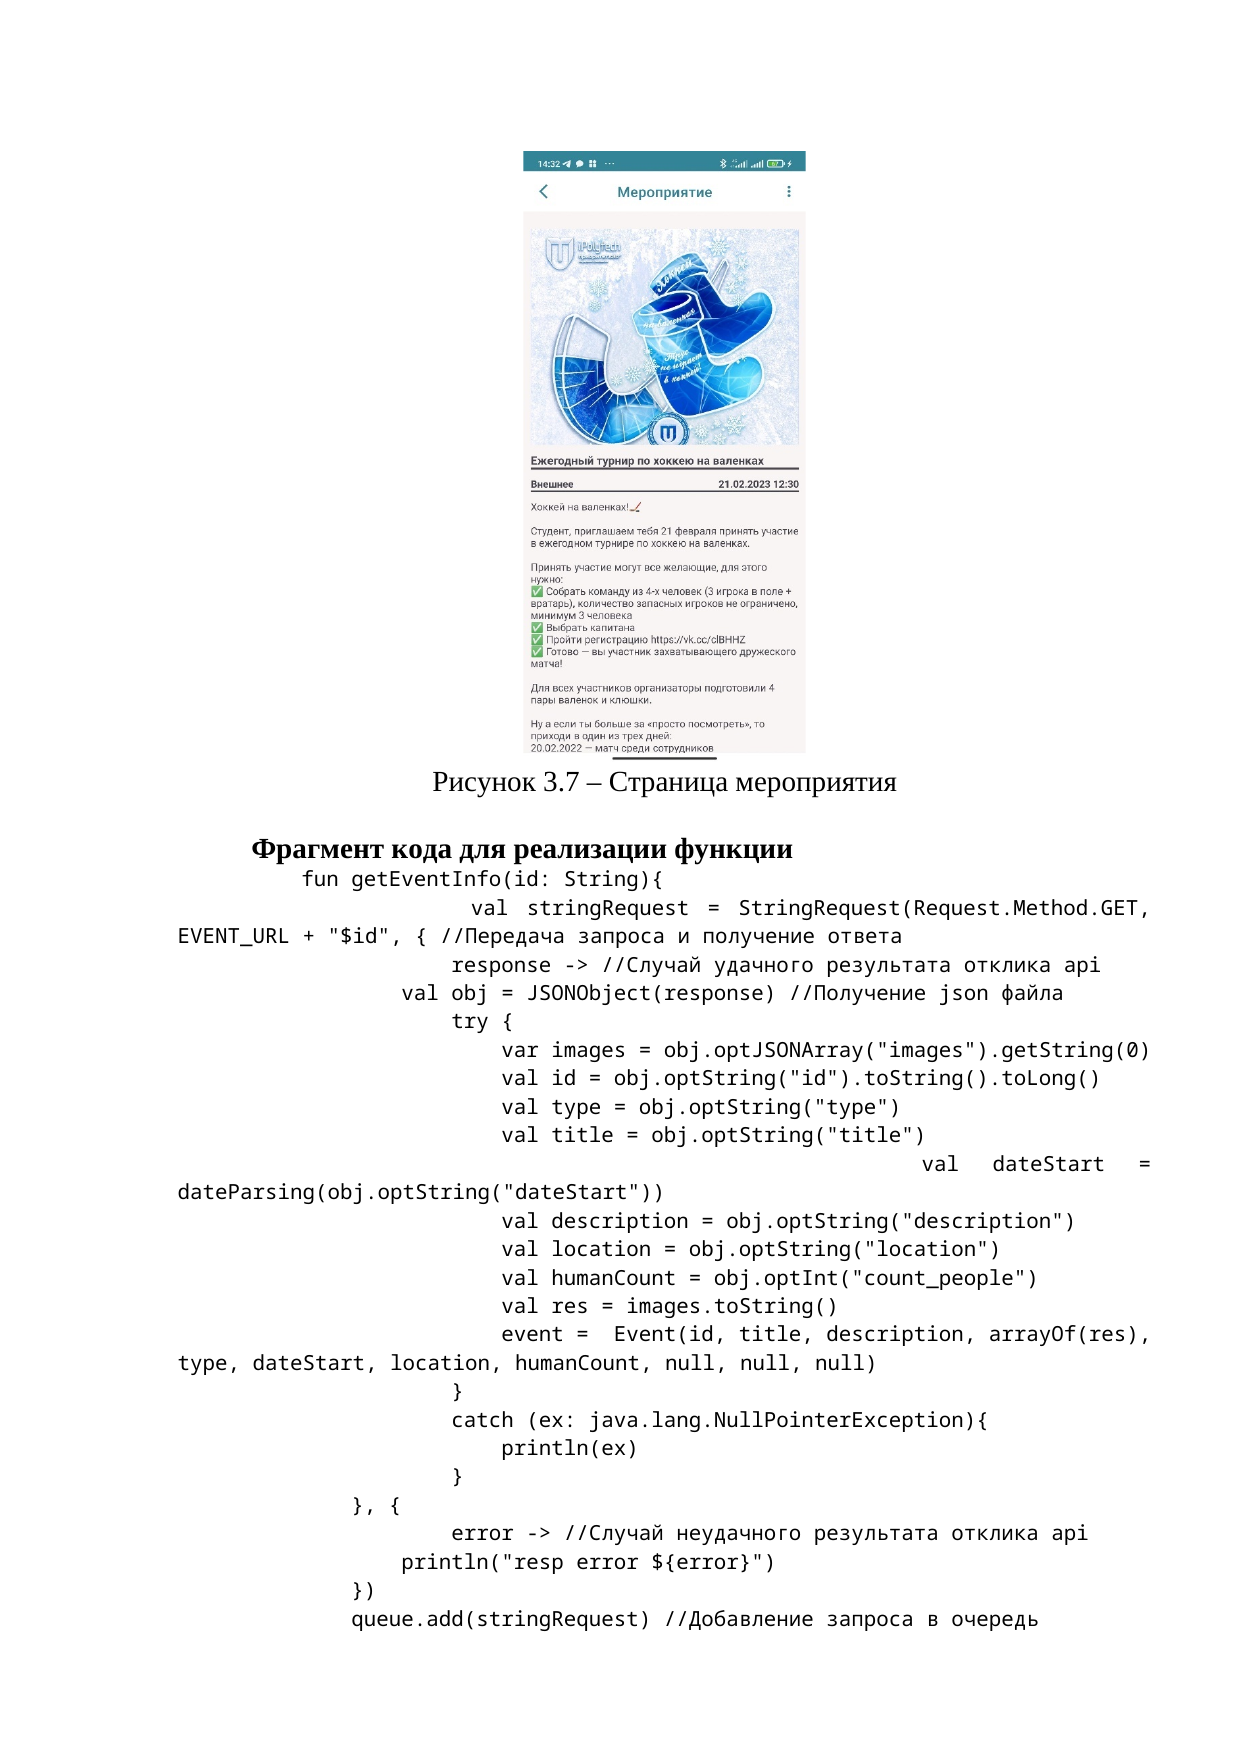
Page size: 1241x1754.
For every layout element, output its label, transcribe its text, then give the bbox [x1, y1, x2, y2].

text queue.add(stringRequest) //Добавление запроса в очередь [177, 1604, 1152, 1632]
text }, { [177, 1490, 1152, 1518]
text Рисунок 3.7 – Страница мероприятия [177, 764, 1152, 797]
text val dateStart = dateParsing(obj.optString("dateStart")) [177, 1149, 1152, 1206]
text try { [177, 1007, 1152, 1035]
text } [177, 1376, 1152, 1405]
text val description = obj.optString("description") [177, 1206, 1152, 1234]
text val type = obj.optString("type") [177, 1092, 1152, 1120]
text Фрагмент кода для реализации функции [177, 831, 1152, 864]
picture [523, 151, 806, 764]
text fun getEventInfo(id: String){ [177, 864, 1152, 893]
text val obj = JSONObject(response) //Получение json файла [177, 978, 1152, 1007]
text val location = obj.optString("location") [177, 1234, 1152, 1263]
text println("resp error ${error}") [177, 1547, 1152, 1575]
text response -> //Случай удачного результата отклика api [177, 950, 1152, 978]
text val humanCount = obj.optInt("count_people") [177, 1263, 1152, 1291]
text } [177, 1462, 1152, 1490]
text var images = obj.optJSONArray("images").getString(0) [177, 1035, 1152, 1063]
text event = Event(id, title, description, arrayOf(res), type, dateStart, location, humanCount, null, null, null) [177, 1319, 1152, 1376]
text val id = obj.optString("id").toString().toLong() [177, 1063, 1152, 1092]
text val res = images.toString() [177, 1291, 1152, 1319]
text val stringRequest = StringRequest(Request.Method.GET, EVENT_URL + "$id", { //Передача запроса и получение ответа [177, 893, 1152, 950]
text println(ex) [177, 1433, 1152, 1462]
text error -> //Случай неудачного результата отклика api [177, 1518, 1152, 1547]
text val title = obj.optString("title") [177, 1120, 1152, 1149]
text catch (ex: java.lang.NullPointerException){ [177, 1405, 1152, 1433]
text }) [177, 1575, 1152, 1604]
